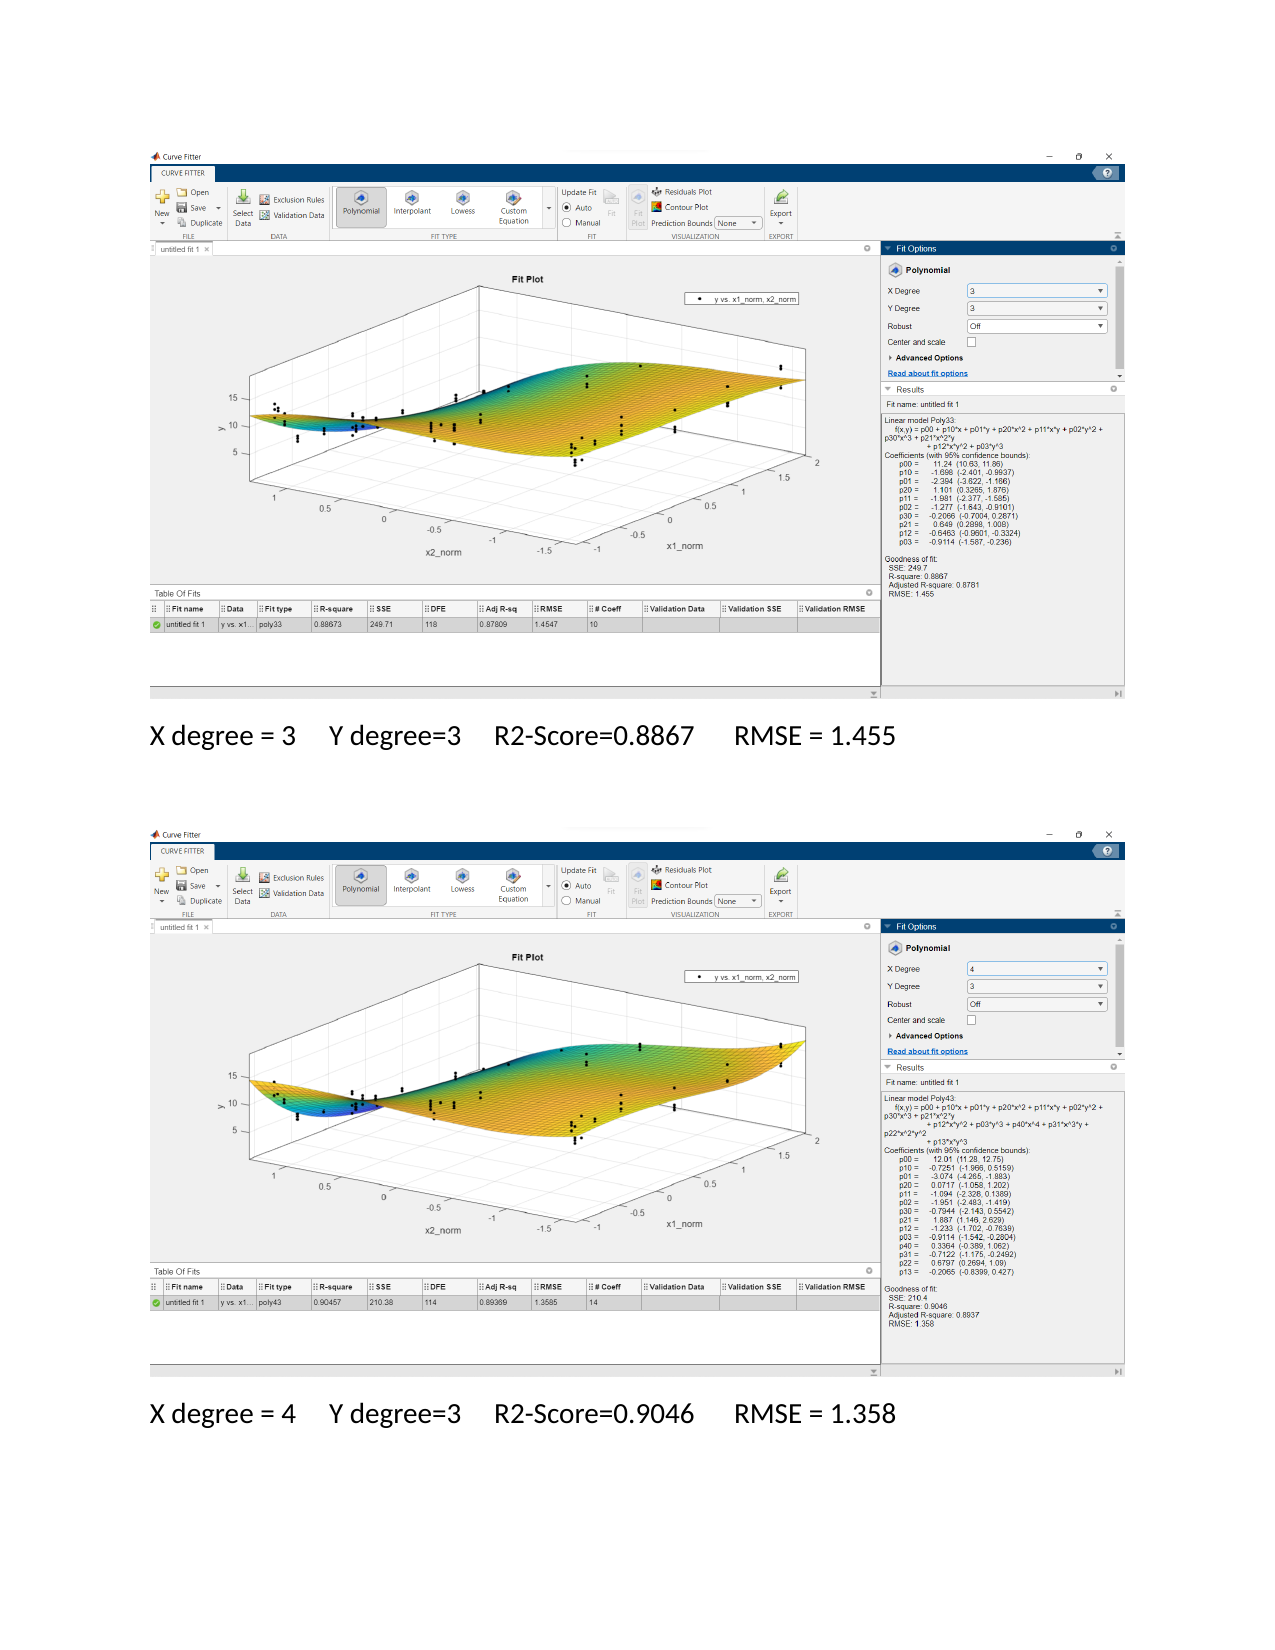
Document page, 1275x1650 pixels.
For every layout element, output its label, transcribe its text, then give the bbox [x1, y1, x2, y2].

text X degree = 3 Y degree=3 R2-Score=0.8867 RMSE = 1.455 [150, 717, 1125, 753]
text X degree = 4 Y degree=3 R2-Score=0.9046 RMSE = 1.358 [150, 1395, 1125, 1431]
picture [150, 827, 1125, 1377]
picture [150, 150, 1125, 699]
